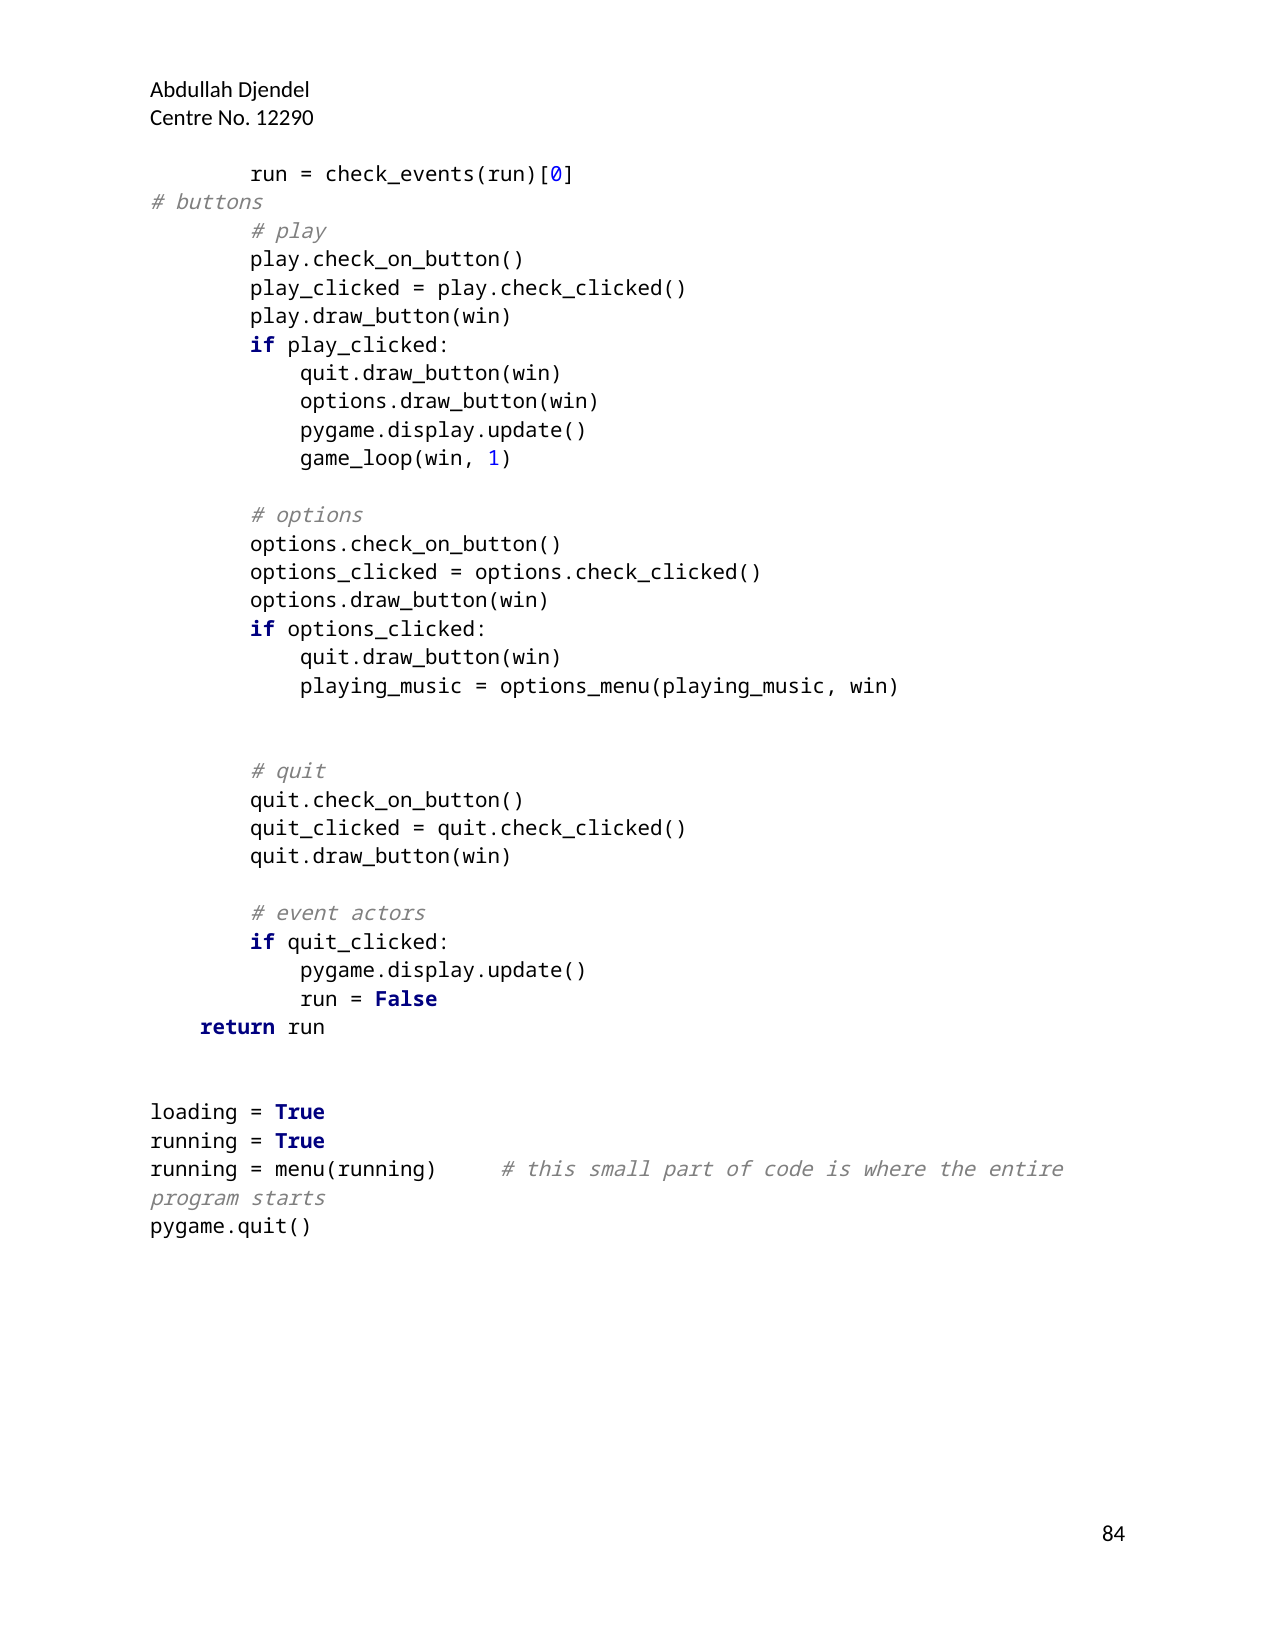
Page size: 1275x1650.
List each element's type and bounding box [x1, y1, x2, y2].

text [150, 159, 1125, 1240]
